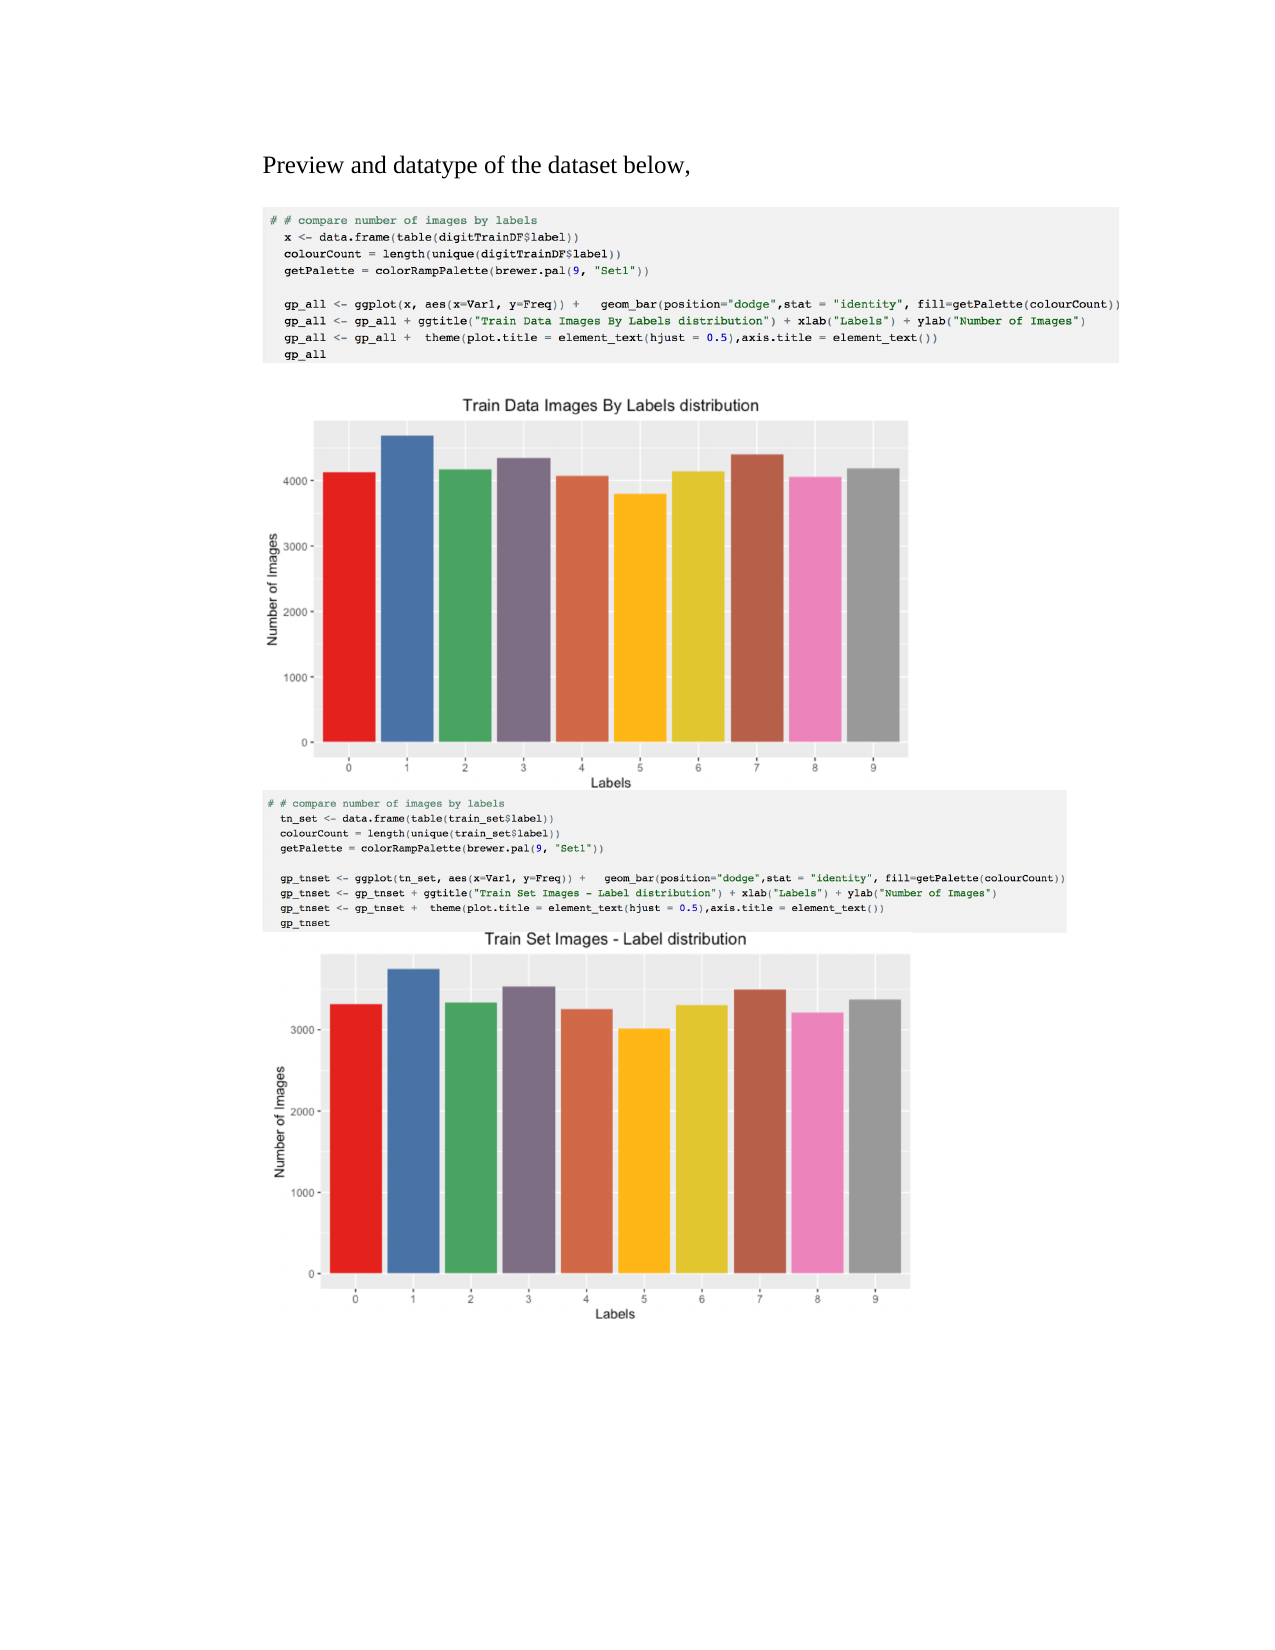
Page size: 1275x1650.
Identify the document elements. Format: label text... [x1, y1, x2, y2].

picture [262, 391, 1067, 1324]
list Preview and datatype of the dataset below, [262, 150, 1125, 179]
picture [262, 207, 1120, 363]
